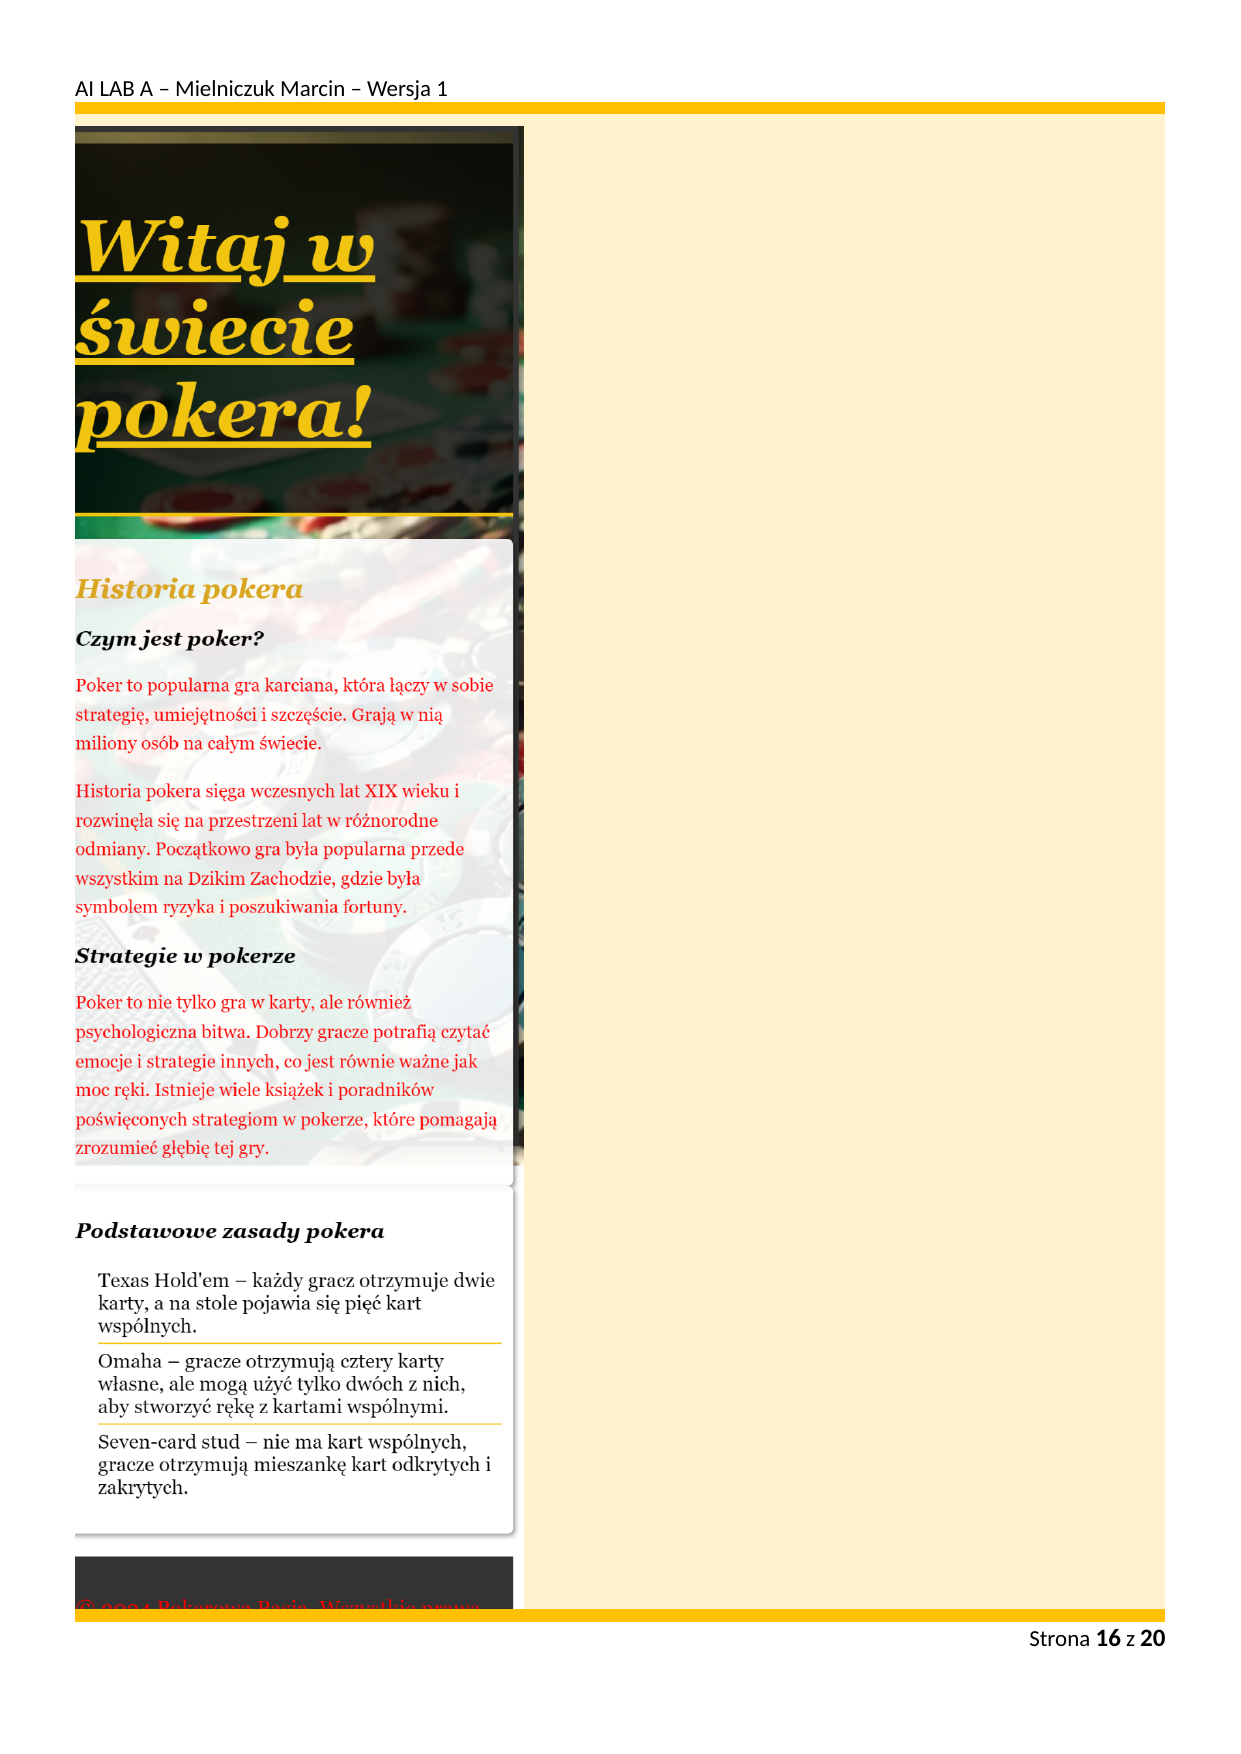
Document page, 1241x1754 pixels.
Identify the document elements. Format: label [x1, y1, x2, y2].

picture [75, 126, 524, 1609]
